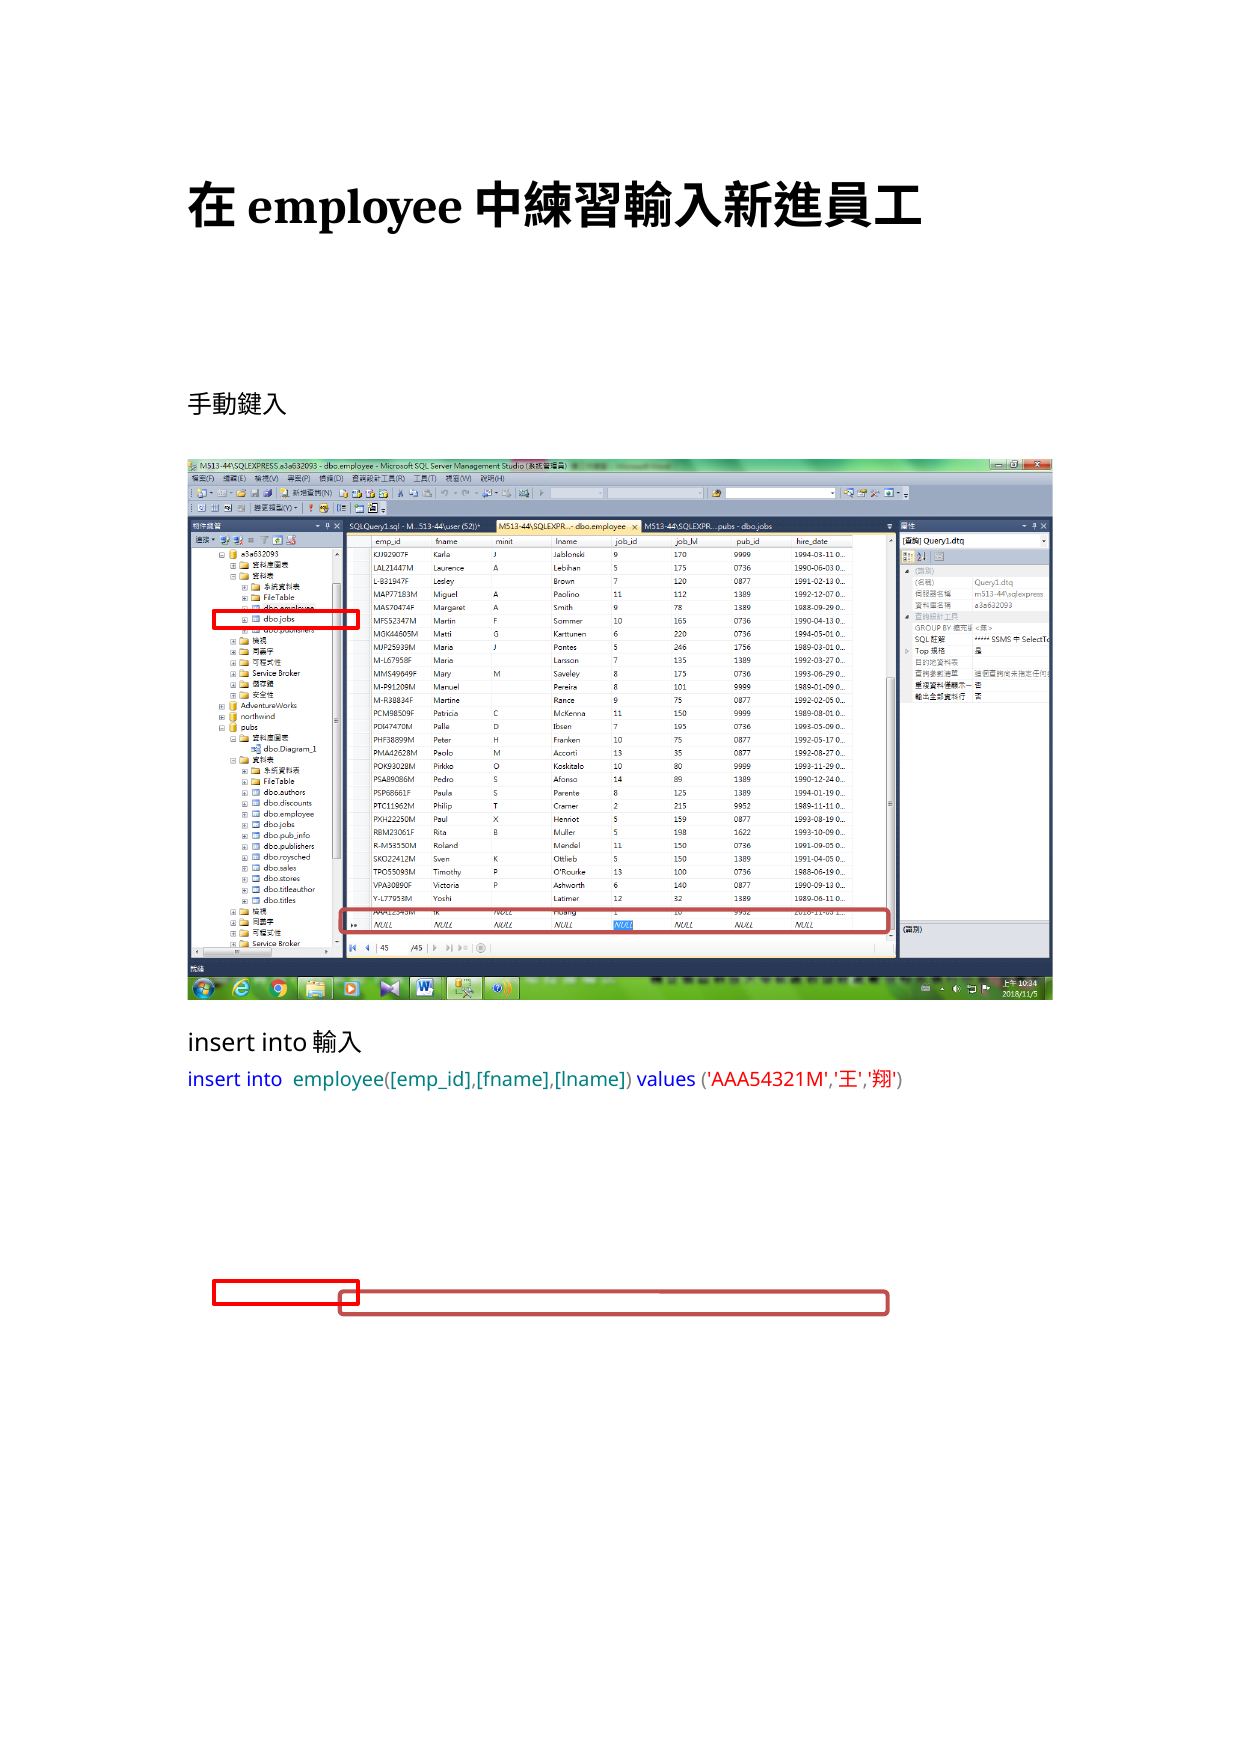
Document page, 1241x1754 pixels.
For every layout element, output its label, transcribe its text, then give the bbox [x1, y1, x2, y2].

text 手動鍵入 [187, 384, 1053, 422]
text insert into employee([emp_id],[fname],[lname]) values ('AAA54321M','王','翔') [187, 1059, 1053, 1097]
text insert into輸入 [187, 1022, 1053, 1059]
picture [187, 459, 1053, 1000]
subtitle 在employee中練習輸入新進員工 [187, 164, 1053, 239]
